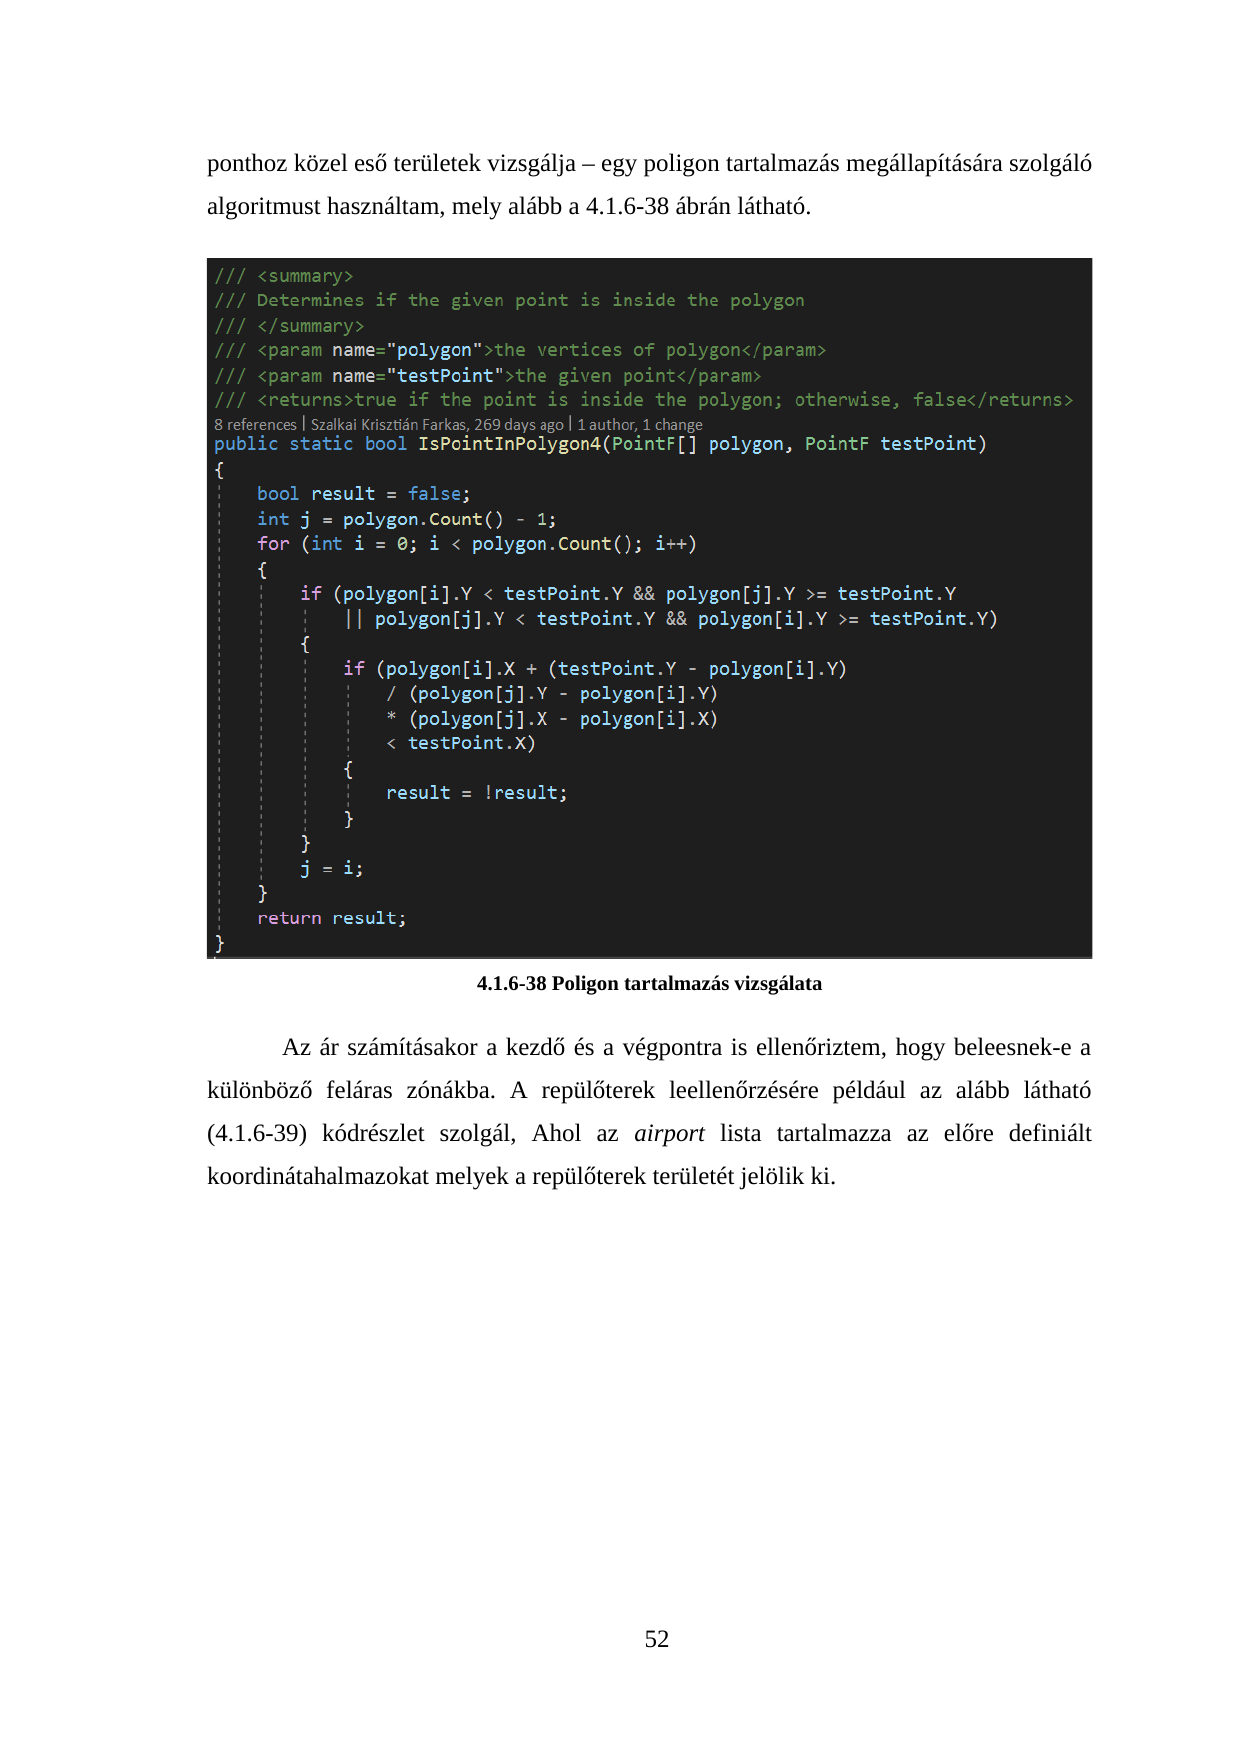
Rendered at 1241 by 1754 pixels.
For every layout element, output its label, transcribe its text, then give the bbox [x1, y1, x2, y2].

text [207, 148, 1092, 219]
picture [206, 258, 1093, 959]
